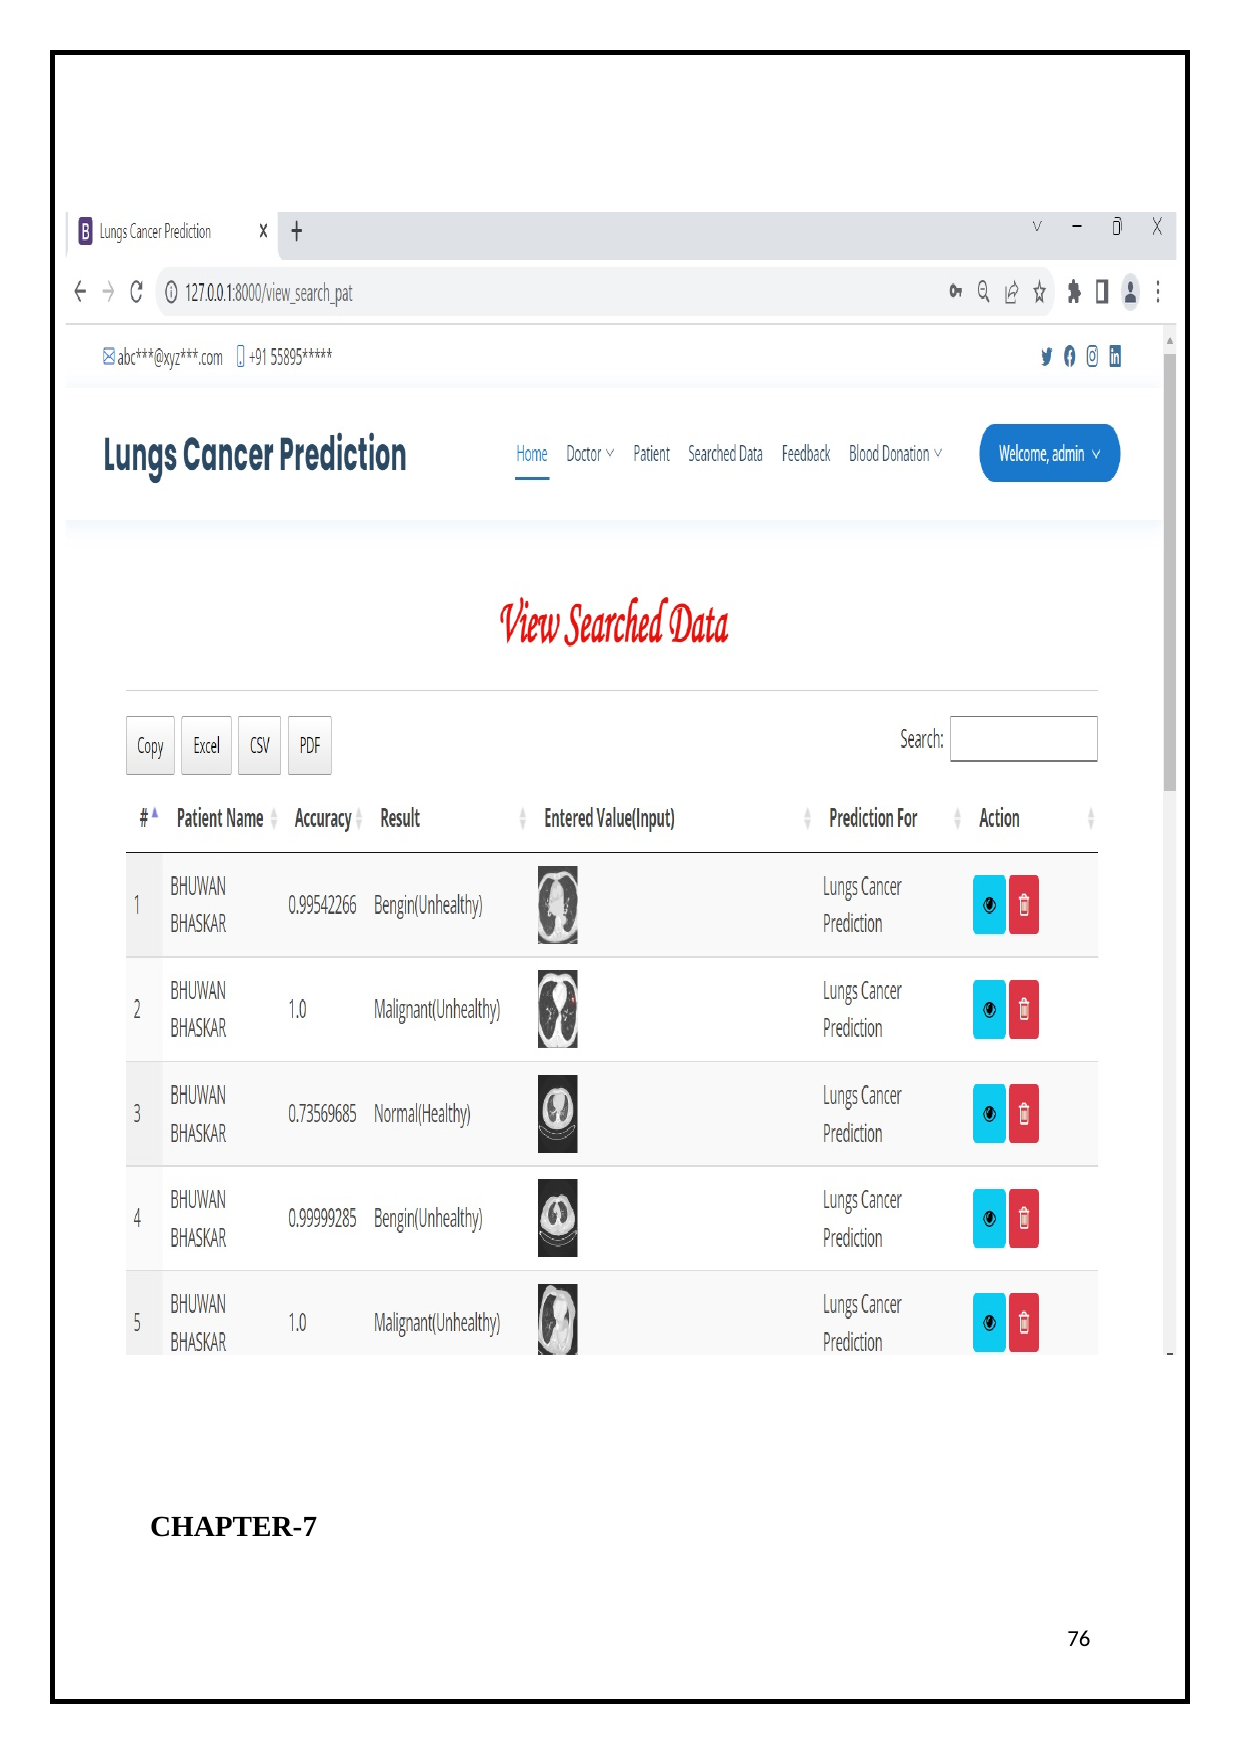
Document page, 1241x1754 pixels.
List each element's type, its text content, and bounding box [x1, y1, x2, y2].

subtitle CHAPTER-7 [150, 1509, 1090, 1543]
picture [65, 212, 1177, 1355]
